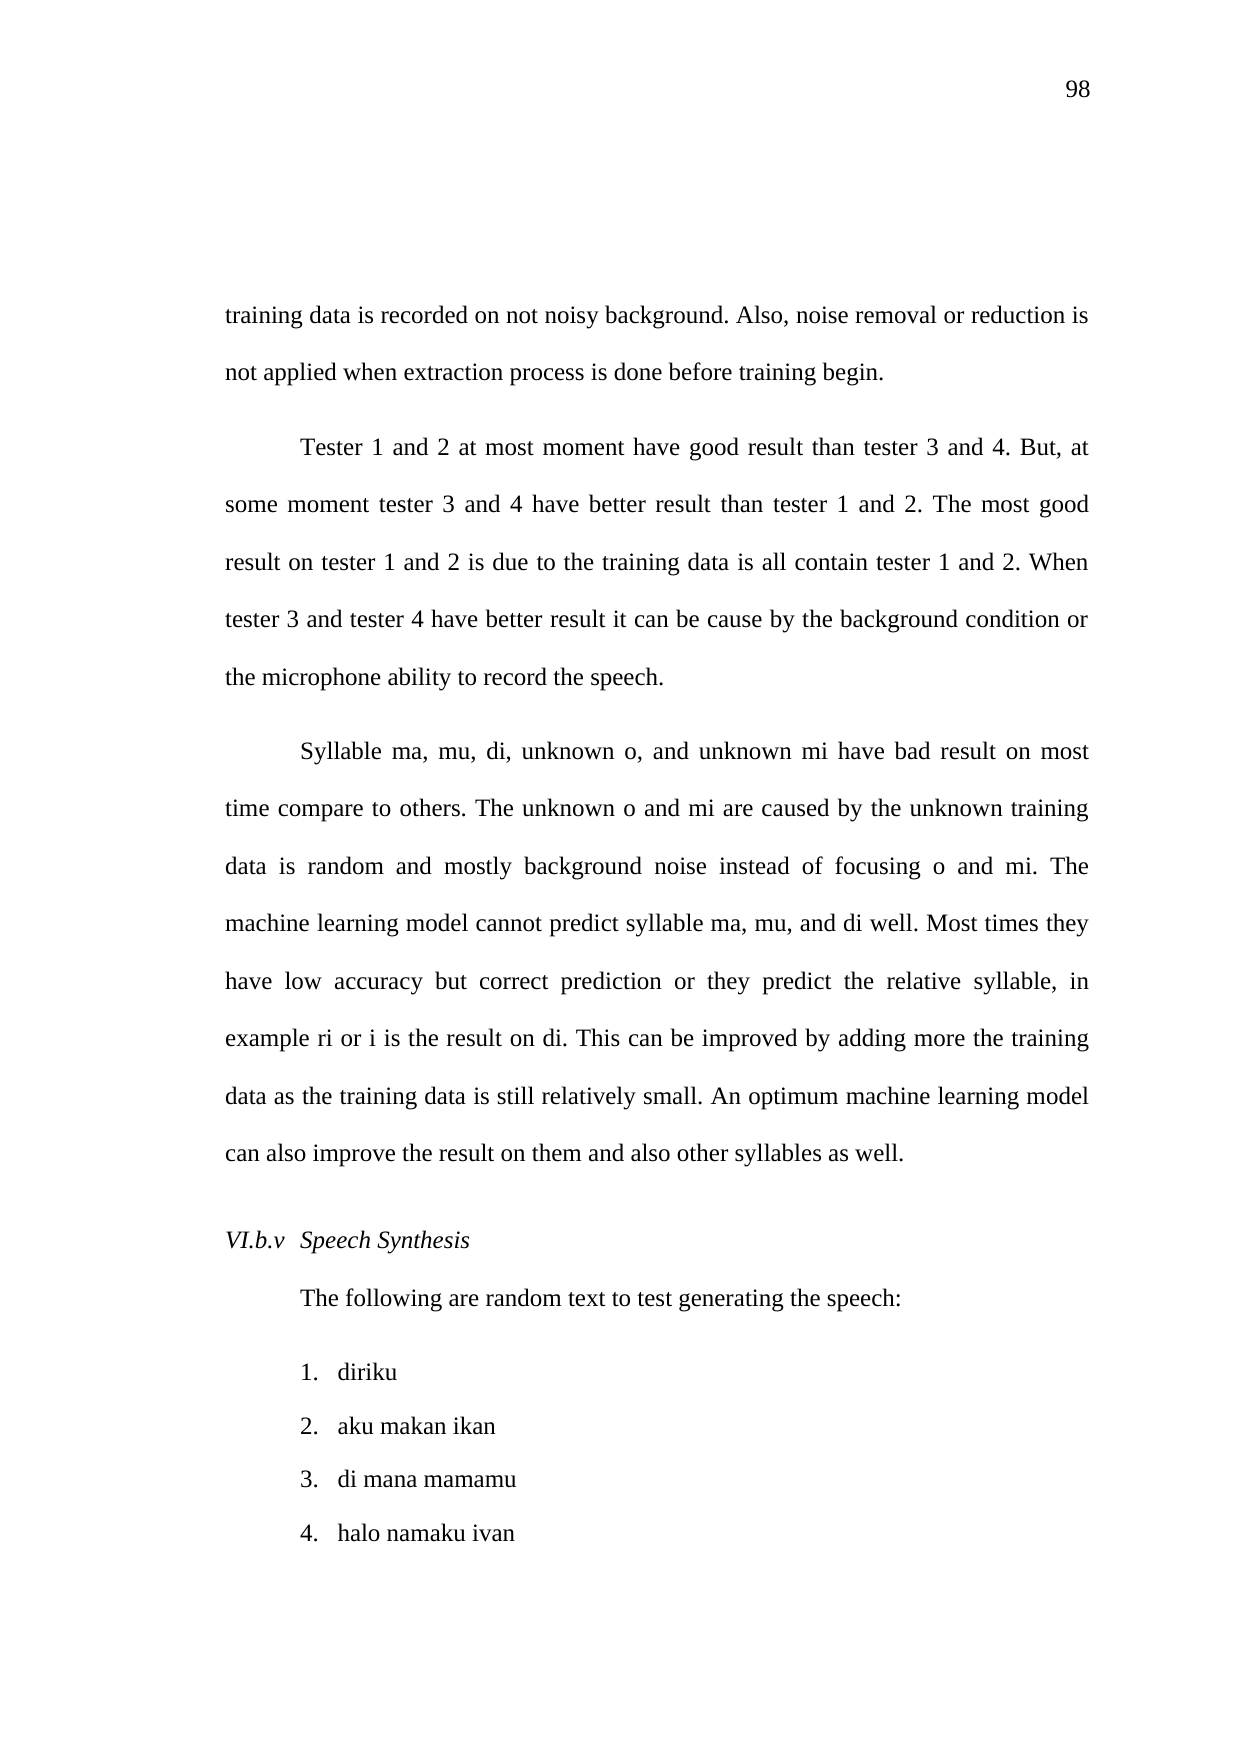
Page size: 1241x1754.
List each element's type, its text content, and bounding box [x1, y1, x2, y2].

list diriku [300, 1357, 1090, 1386]
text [225, 300, 1090, 386]
text Tester 1 and 2 at most moment have good result than tester 3 and 4. But, at some moment tester 3 and 4 have better result than tester 1 and 2. The most good result on tester 1 and 2 is due to the training data is all contain tester 1 and 2. When tester 3 and tester 4 have better result it can be cause by the background condition or the microphone ability to record the speech. [225, 432, 1090, 690]
subtitle Speech Synthesis [225, 1225, 1090, 1254]
text The following are random text to test generating the speech: [225, 1283, 1090, 1312]
list di mana mamamu [300, 1464, 1090, 1493]
list aku makan ikan [300, 1411, 1090, 1439]
list halo namaku ivan [300, 1518, 1090, 1547]
text Syllable ma, mu, di, unknown o, and unknown mi have bad result on most time compare to others. The unknown o and mi are caused by the unknown training data is random and mostly background noise instead of focusing o and mi. The machine learning model cannot predict syllable ma, mu, and di well. Most times they have low accuracy but correct prediction or they predict the relative syllable, in example ri or i is the result on di. This can be improved by adding more the training data as the training data is still relatively small. An optimum machine learning model can also improve the result on them and also other syllables as well. [225, 736, 1090, 1167]
